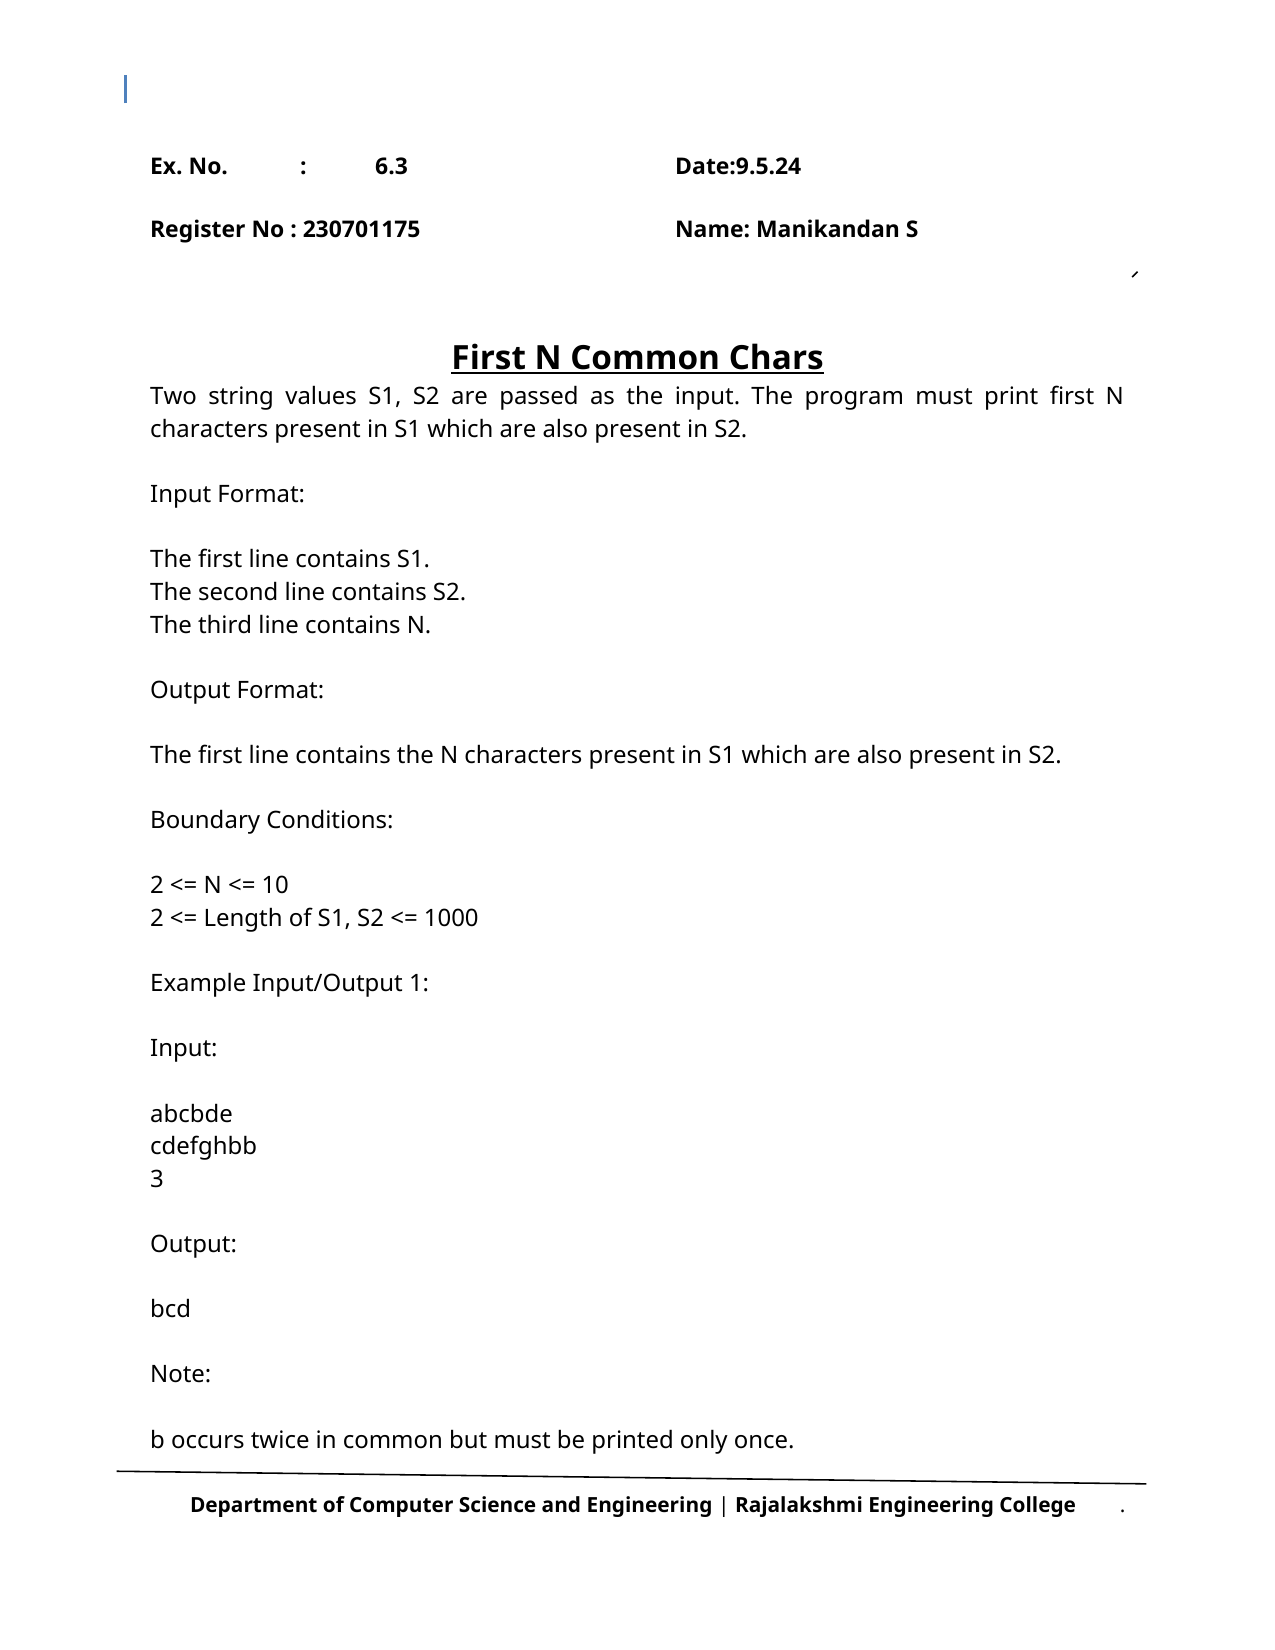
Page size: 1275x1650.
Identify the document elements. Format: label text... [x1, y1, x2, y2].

text Ex. No. : 6.3 Date:9.5.24 [150, 150, 1125, 181]
text The first line contains the N characters present in S1 which are also present in S2. [150, 738, 1125, 770]
text cdefghbb [150, 1129, 1125, 1162]
text The third line contains N. [150, 607, 1125, 640]
text Output: [150, 1227, 1125, 1259]
text Example Input/Output 1: [150, 966, 1125, 999]
text Output Format: [150, 673, 1125, 705]
text Register No : 230701175 Name: Manikandan S [150, 213, 1125, 244]
text The first line contains S1. [150, 542, 1125, 575]
text bcd [150, 1292, 1125, 1325]
text 3 [150, 1162, 1125, 1194]
text 2 <= N <= 10 [150, 868, 1125, 901]
text The second line contains S2. [150, 575, 1125, 607]
text abcbde [150, 1096, 1125, 1129]
text First N Common Chars [150, 334, 1125, 379]
text Input Format: [150, 477, 1125, 509]
text Input: [150, 1031, 1125, 1064]
text Two string values S1, S2 are passed as the input. The program must print first N characters present in S1 which are also present in S2. [150, 379, 1125, 444]
text 2 <= Length of S1, S2 <= 1000 [150, 901, 1125, 933]
text b occurs twice in common but must be printed only once. [150, 1422, 1125, 1455]
text Note: [150, 1357, 1125, 1390]
text Boundary Conditions: [150, 803, 1125, 836]
